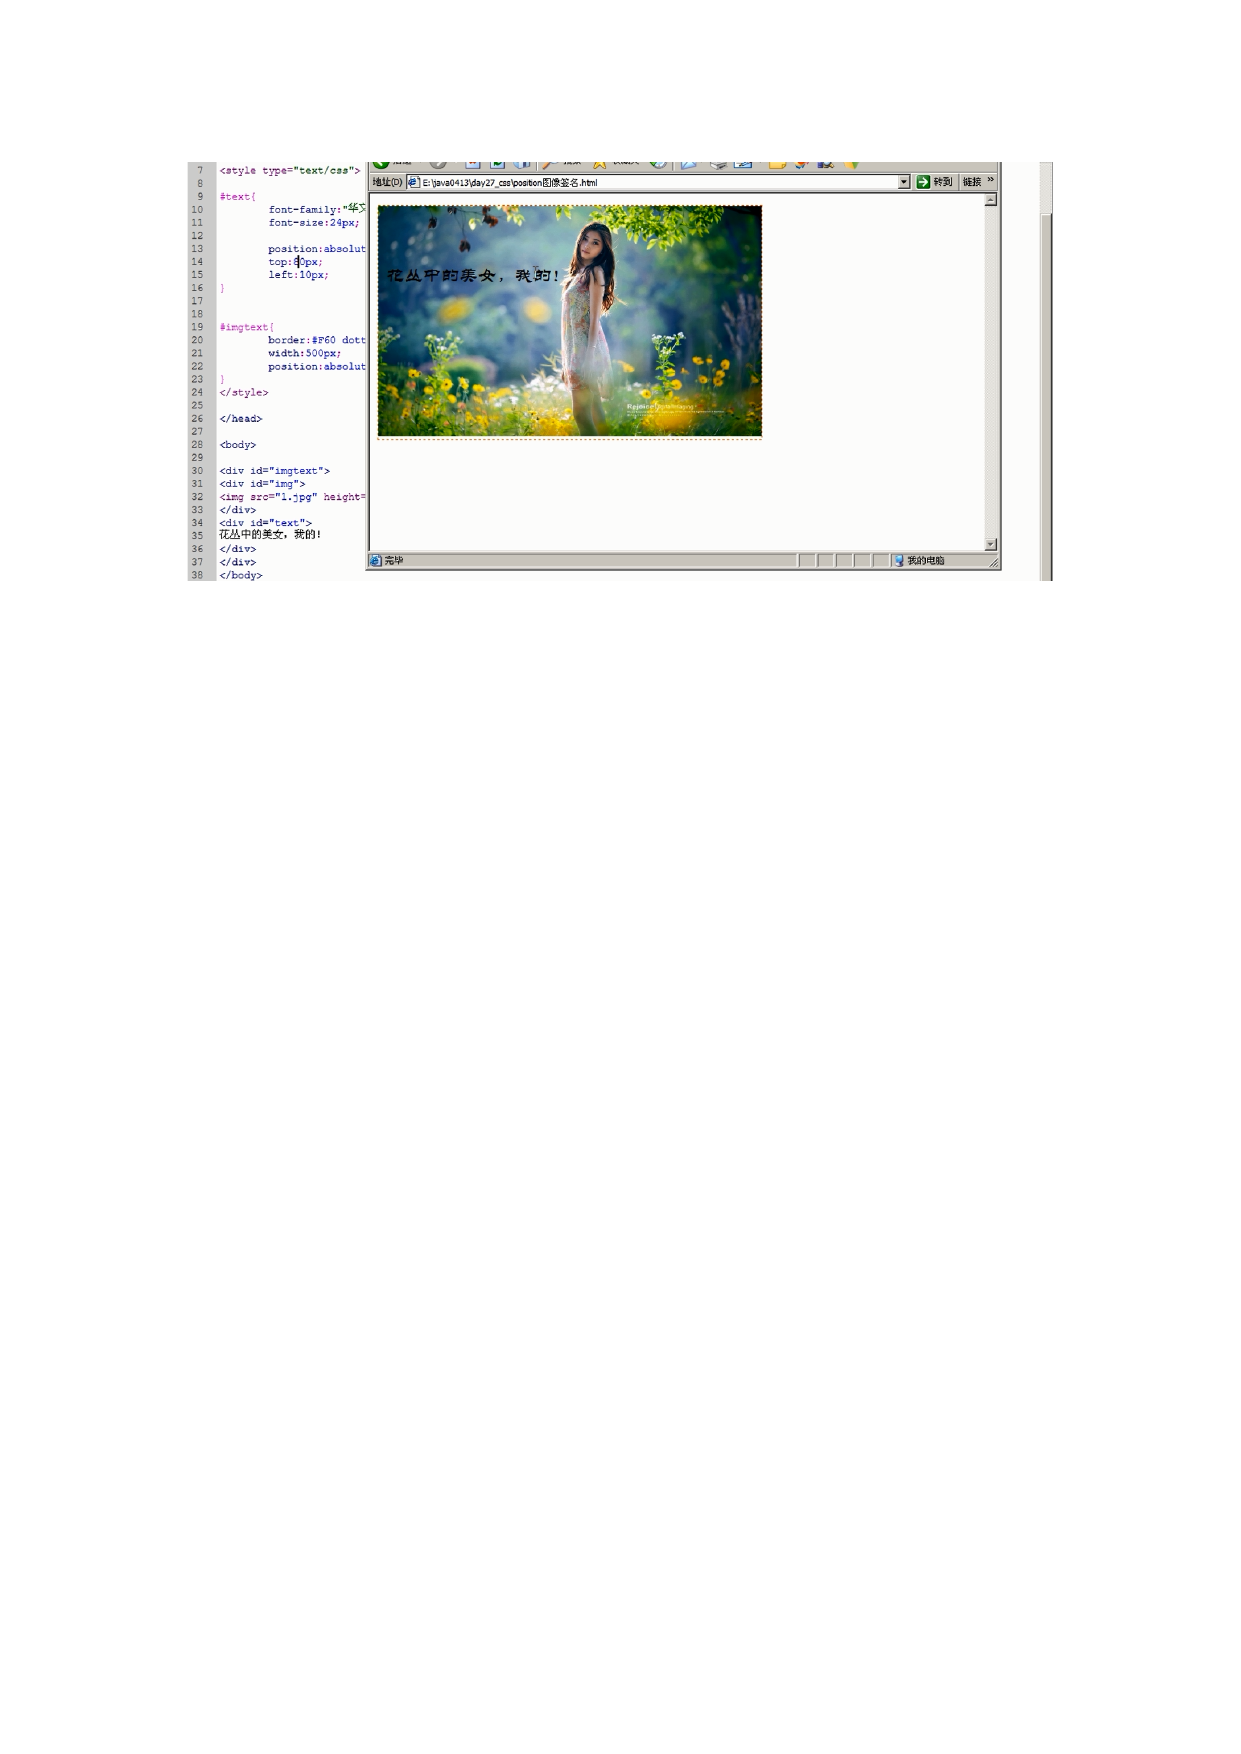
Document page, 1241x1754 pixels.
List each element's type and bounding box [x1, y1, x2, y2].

picture [187, 162, 1053, 581]
